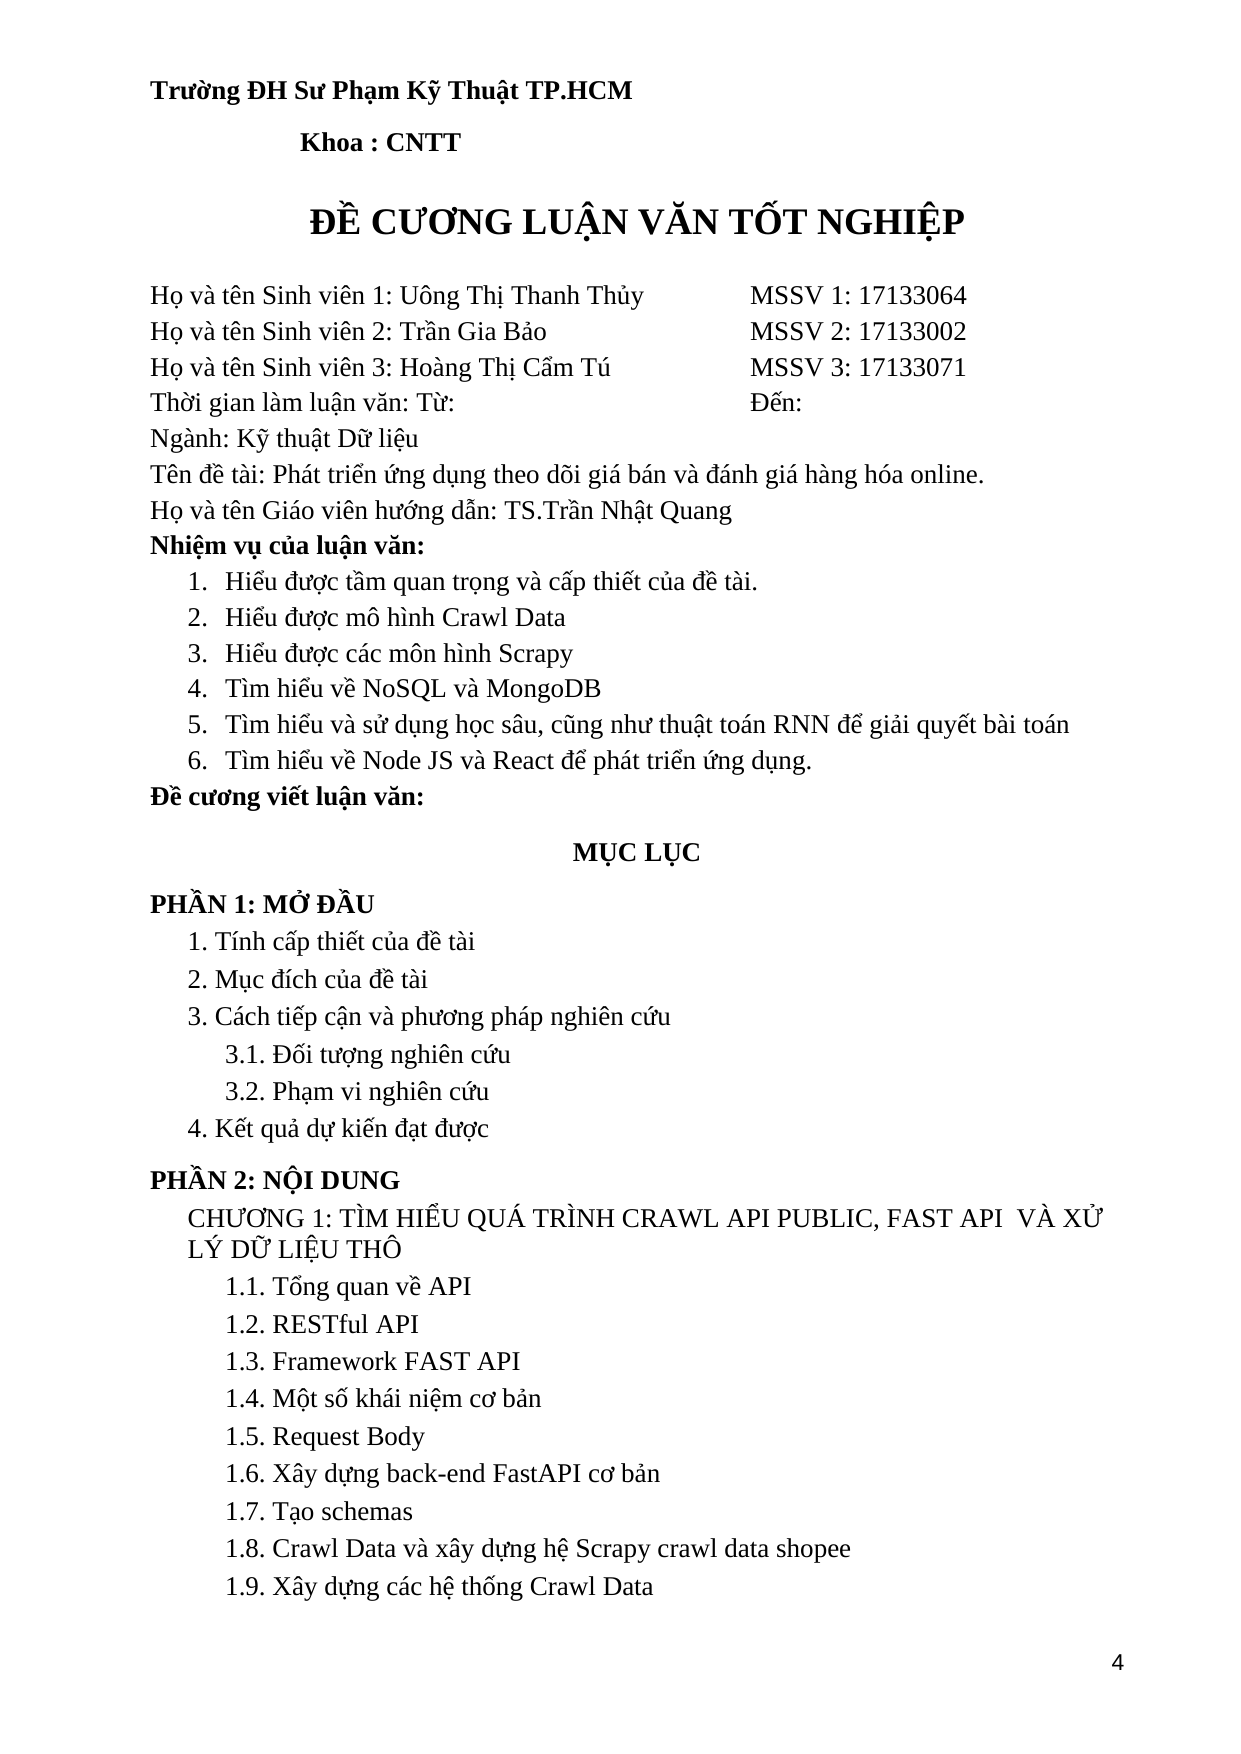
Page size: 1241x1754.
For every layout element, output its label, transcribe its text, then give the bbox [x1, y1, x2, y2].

subtitle Trường ĐH Sư Phạm Kỹ Thuật TP.HCM [150, 74, 1124, 105]
text Đề cương viết luận văn: [150, 779, 1124, 811]
text Họ và tên Sinh viên 1: Uông Thị Thanh Thủy MSSV 1: 17133064 [150, 279, 1124, 311]
subtitle Khoa : CNTT [150, 126, 1124, 157]
text Ngành: Kỹ thuật Dữ liệu [150, 422, 1124, 453]
text Họ và tên Giáo viên hướng dẫn: TS.Trần Nhật Quang [150, 494, 1124, 525]
text Họ và tên Sinh viên 2: Trần Gia Bảo MSSV 2: 17133002 [150, 315, 1124, 346]
list Hiểu được mô hình Crawl Data [187, 601, 1124, 632]
text Họ và tên Sinh viên 3: Hoàng Thị Cẩm Tú MSSV 3: 17133071 [150, 351, 1124, 382]
list Hiểu được tầm quan trọng và cấp thiết của đề tài. [187, 565, 1124, 596]
text ĐỀ CƯƠNG LUẬN VĂN TỐT NGHIỆP [150, 199, 1124, 243]
text Tên đề tài: Phát triển ứng dụng theo dõi giá bán và đánh giá hàng hóa online. [150, 458, 1124, 489]
list Tìm hiểu và sử dụng học sâu, cũng như thuật toán RNN để giải quyết bài toán [187, 708, 1124, 739]
text Thời gian làm luận văn: Từ: Đến: [150, 387, 1124, 418]
list Tìm hiểu về Node JS và React để phát triển ứng dụng. [187, 744, 1124, 775]
list Tìm hiểu về NoSQL và MongoDB [187, 672, 1124, 703]
list Hiểu được các môn hình Scrapy [187, 637, 1124, 668]
text Nhiệm vụ của luận văn: [150, 529, 1124, 561]
